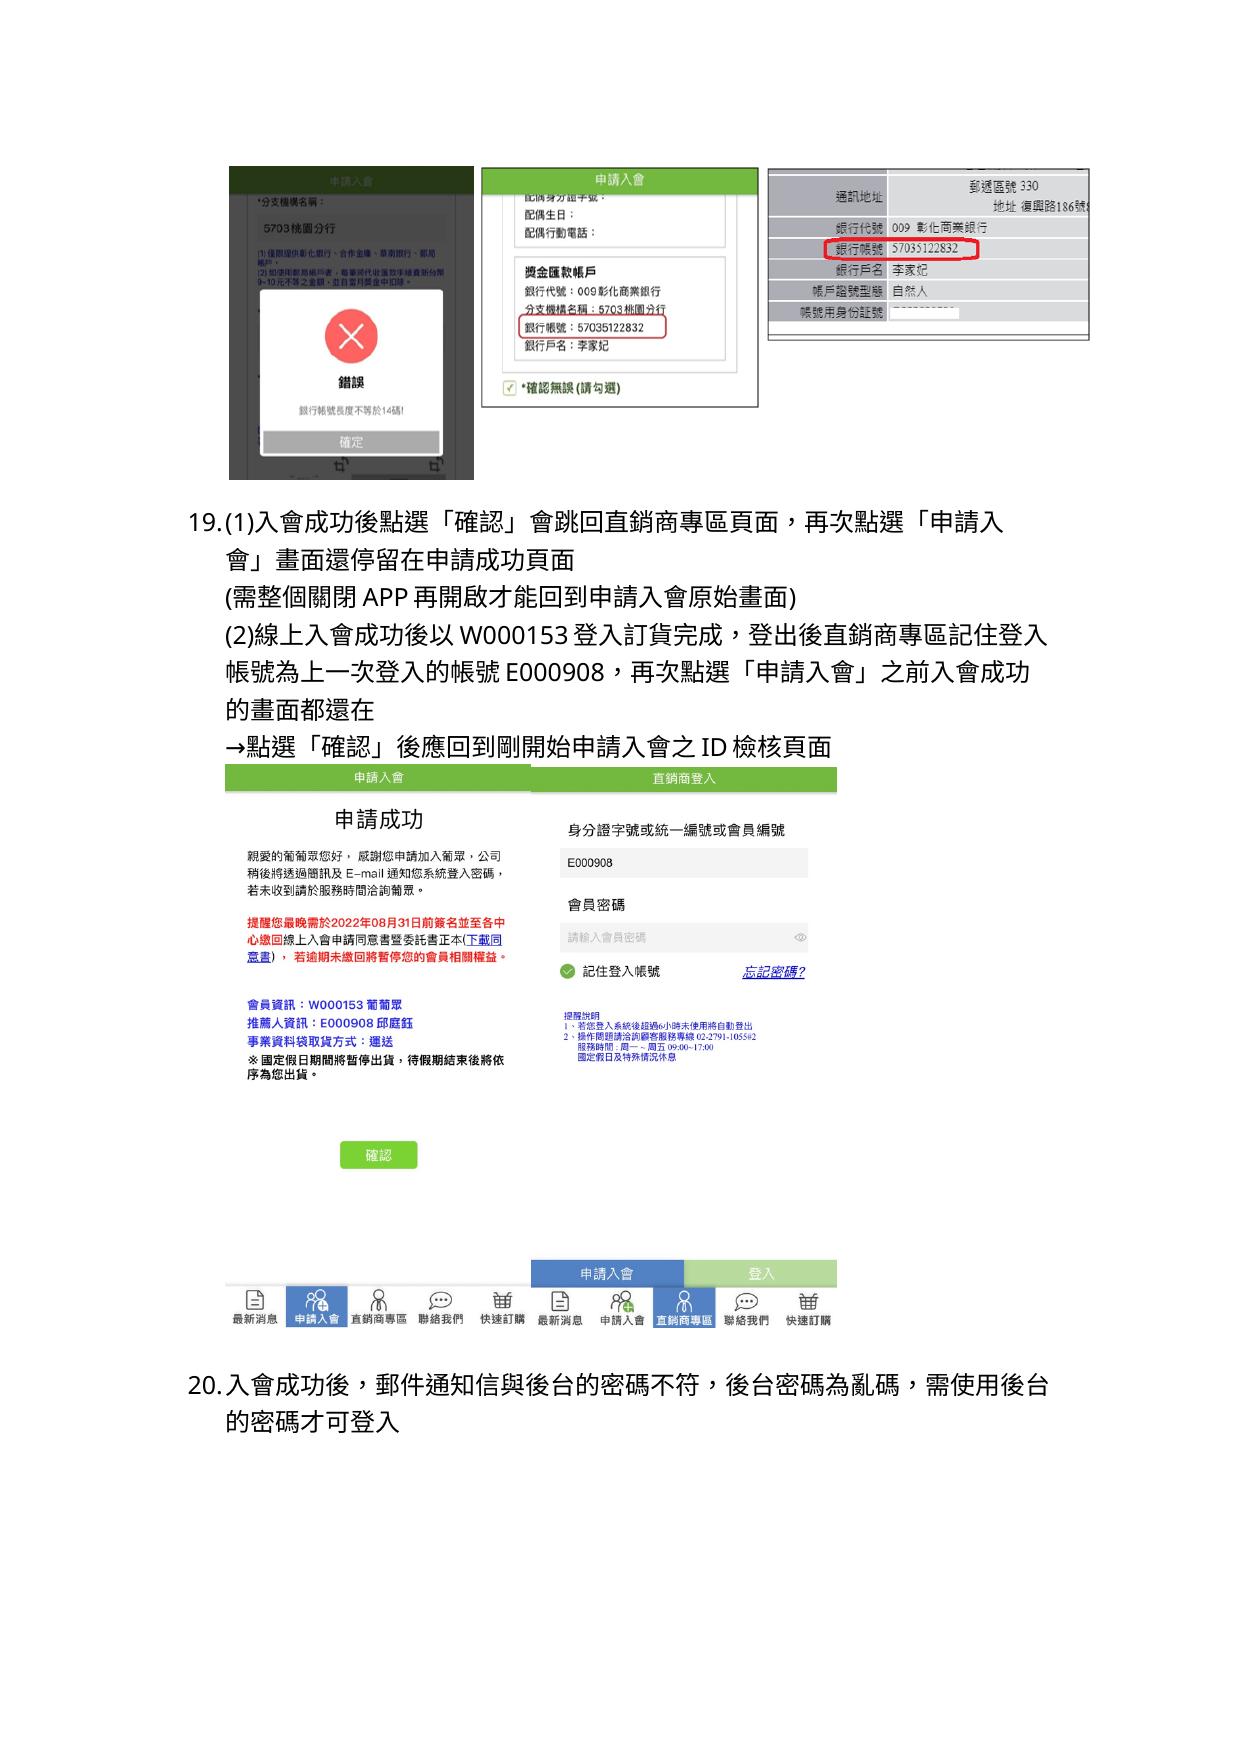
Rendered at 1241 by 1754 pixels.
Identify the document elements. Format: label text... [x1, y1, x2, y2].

list (2)線上入會成功後以W000153登入訂貨完成，登出後直銷商專區記住登入帳號為上一次登入的帳號E000908，再次點選「申請入會」之前入會成功的畫面都還在 [225, 614, 1053, 727]
picture [225, 764, 837, 1328]
list 入會成功後，郵件通知信與後台的密碼不符，後台密碼為亂碼，需使用後台的密碼才可登入 [187, 1364, 1053, 1439]
picture [225, 164, 1091, 483]
list (1)入會成功後點選「確認」會跳回直銷商專區頁面，再次點選「申請入會」畫面還停留在申請成功頁面 [187, 502, 1053, 577]
list (需整個關閉APP再開啟才能回到申請入會原始畫面) [225, 577, 1053, 614]
list →點選「確認」後應回到剛開始申請入會之ID檢核頁面 [225, 727, 1053, 764]
